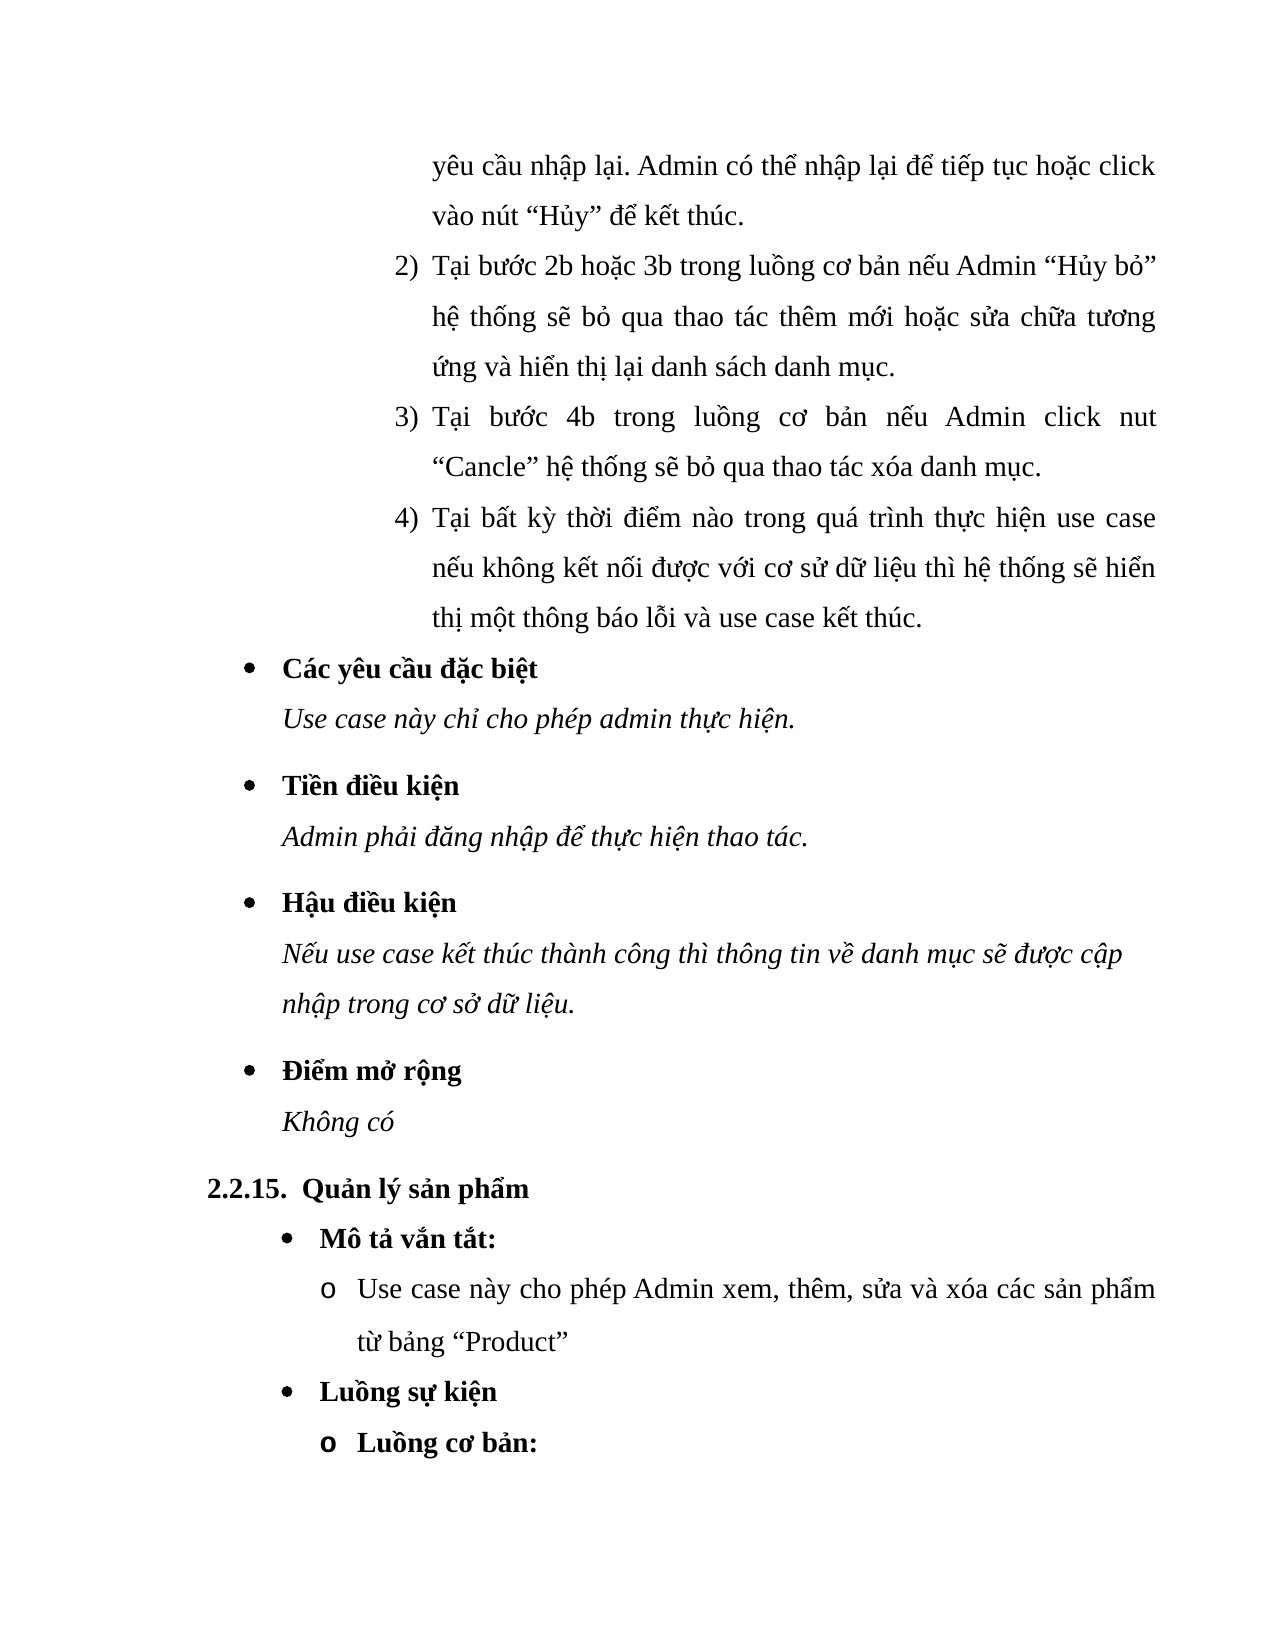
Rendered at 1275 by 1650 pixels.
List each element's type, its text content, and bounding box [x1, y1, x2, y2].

list Các yêu cầu đặc biệt [244, 651, 1157, 684]
list Điểm mở rộng [244, 1053, 1157, 1087]
list Hậu điều kiện [244, 886, 1157, 919]
list Tại bước 2b hoặc 3b trong luồng cơ bản nếu Admin “Hủy bỏ” hệ thống sẽ bỏ qua thao tác thêm mới hoặc sửa chữa tương ứng và hiển thị lại danh sách danh mục. [394, 248, 1157, 382]
list Mô tả vắn tắt: [282, 1221, 1157, 1255]
list Tại bất kỳ thời điểm nào trong quá trình thực hiện use case nếu không kết nối được với cơ sử dữ liệu thì hệ thống sẽ hiển thị một thông báo lỗi và use case kết thúc. [394, 500, 1157, 634]
text Use case này chỉ cho phép admin thực hiện. [207, 701, 1157, 735]
list Luồng cơ bản: [319, 1425, 1157, 1461]
text Admin phải đăng nhập để thực hiện thao tác. [207, 819, 1157, 852]
list Tiền điều kiện [244, 768, 1157, 802]
list Use case này cho phép Admin xem, thêm, sửa và xóa các sản phẩm từ bảng “Product” [319, 1271, 1157, 1358]
subtitle 2.2.15. Quản lý sản phẩm [207, 1171, 1157, 1204]
text Không có [207, 1104, 1157, 1137]
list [394, 148, 1157, 232]
text Nếu use case kết thúc thành công thì thông tin về danh mục sẽ được cập nhập trong cơ sở dữ liệu. [282, 936, 1157, 1020]
list Luồng sự kiện [282, 1374, 1157, 1408]
list Tại bước 4b trong luồng cơ bản nếu Admin click nut “Cancle” hệ thống sẽ bỏ qua thao tác xóa danh mục. [394, 399, 1157, 483]
